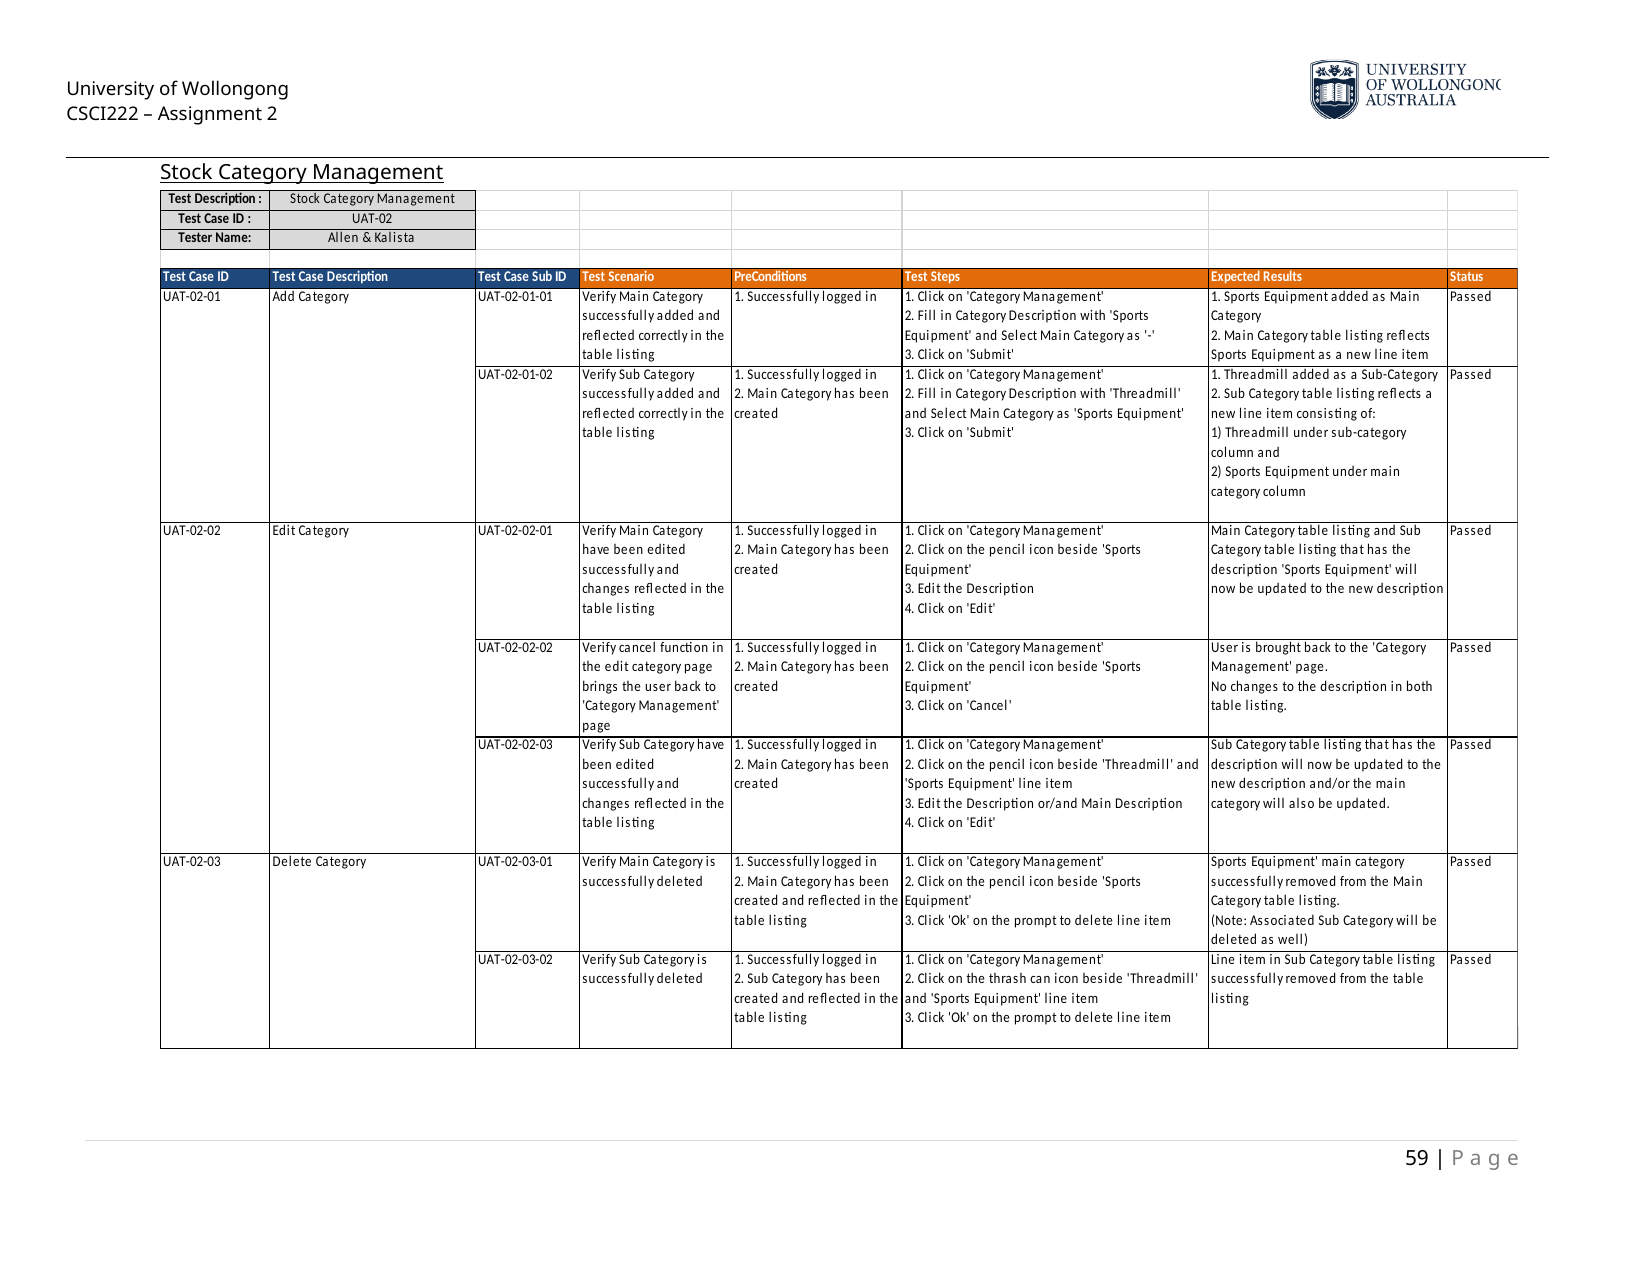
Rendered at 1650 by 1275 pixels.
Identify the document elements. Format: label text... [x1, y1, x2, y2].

text Stock Category Management [160, 158, 1566, 1049]
picture [1310, 59, 1501, 119]
